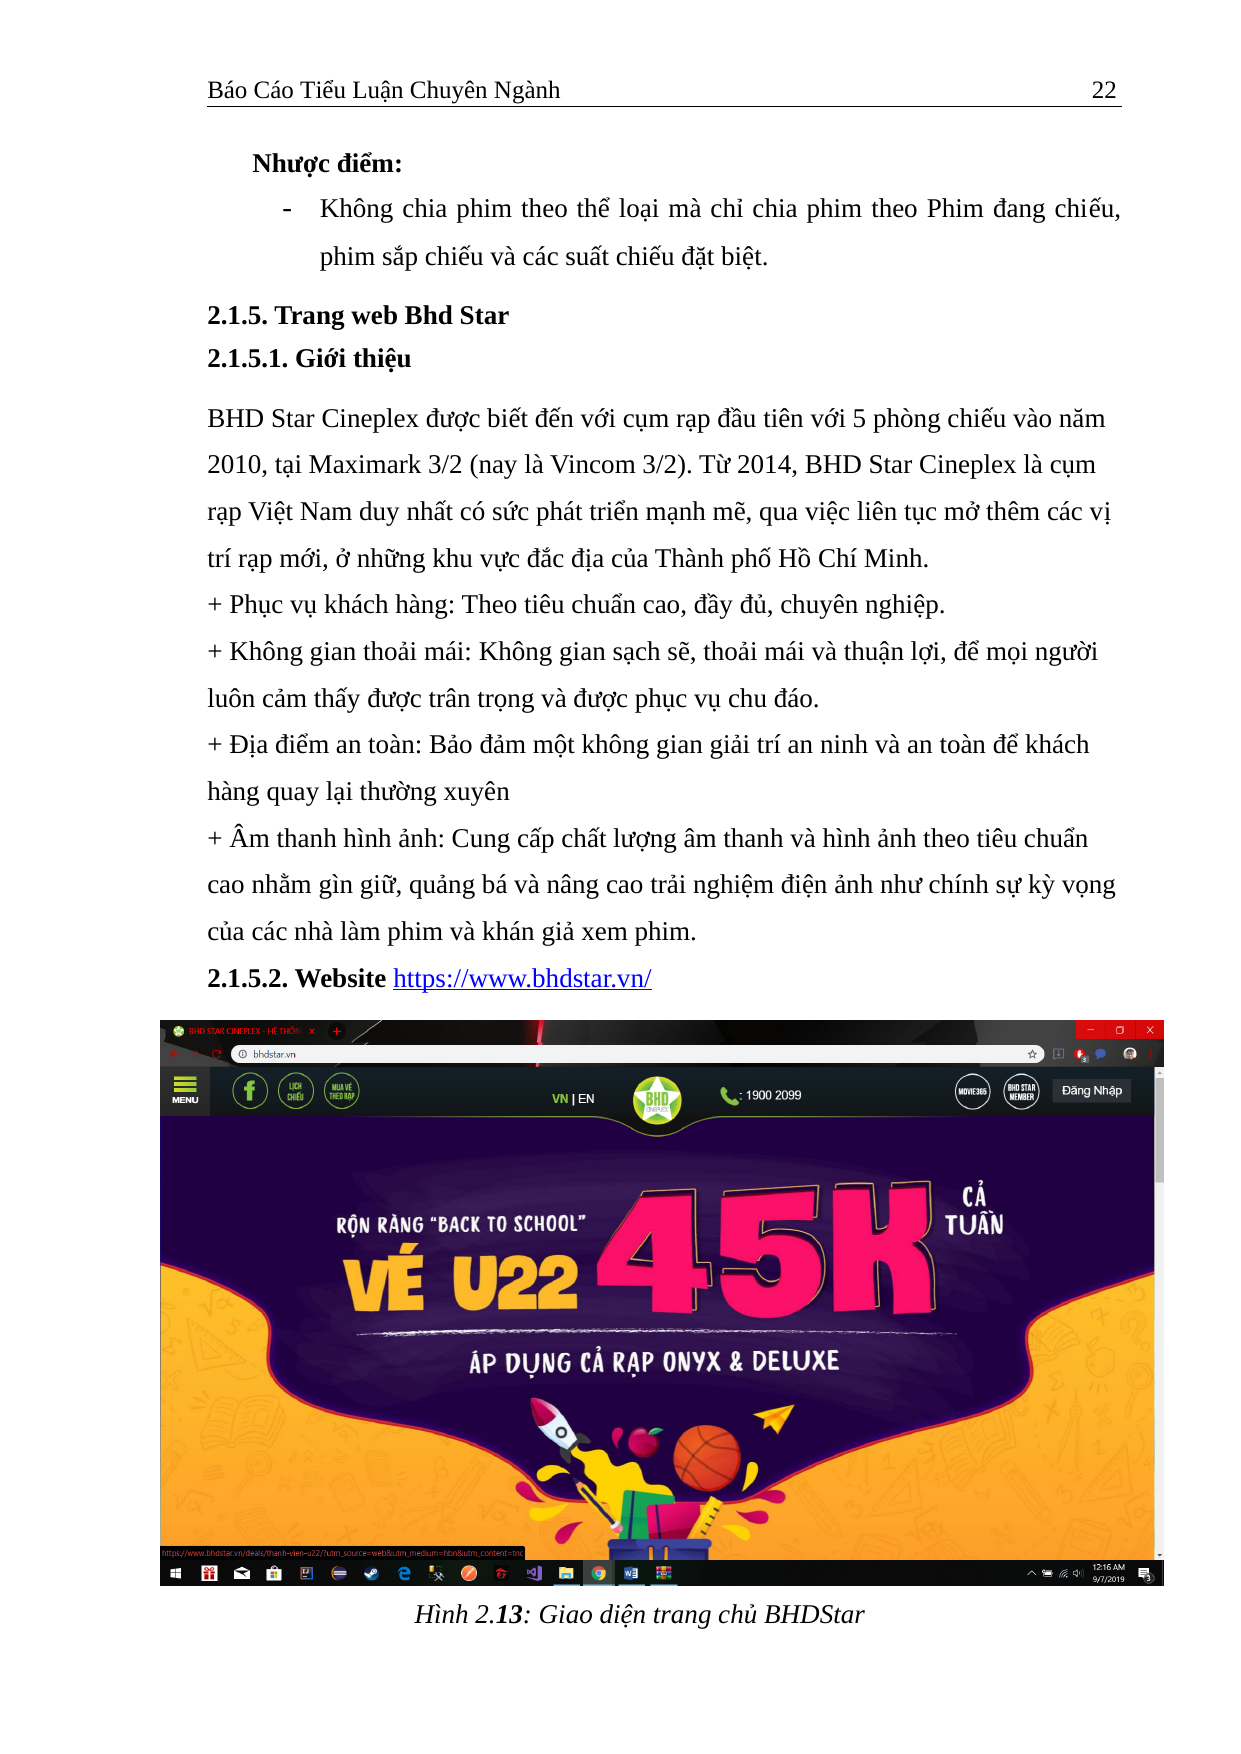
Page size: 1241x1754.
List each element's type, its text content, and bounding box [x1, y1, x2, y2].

text + Âm thanh hình ảnh: Cung cấp chất lượng âm thanh và hình ảnh theo tiêu chuẩn cao nhằm gìn giữ, quảng bá và nâng cao trải nghiệm điện ảnh như chính sự kỳ vọng của các nhà làm phim và khán giả xem phim. [207, 822, 1122, 946]
subtitle 2.1.5.2. Website https://www.bhdstar.vn/ [207, 962, 1122, 993]
text + Phục vụ khách hàng: Theo tiêu chuẩn cao, đầy đủ, chuyên nghiệp. [207, 588, 1122, 619]
text Nhược điểm: [207, 147, 1122, 178]
subtitle 2.1.5.1. Giới thiệu [207, 342, 1122, 374]
text + Không gian thoải mái: Không gian sạch sẽ, thoải mái và thuận lợi, để mọi người luôn cảm thấy được trân trọng và được phục vụ chu đáo. [207, 635, 1122, 713]
picture [160, 1020, 1164, 1586]
text + Địa điểm an toàn: Bảo đảm một không gian giải trí an ninh và an toàn để khách hàng quay lại thường xuyên [207, 728, 1122, 806]
subtitle 2.1.5. Trang web Bhd Star [207, 299, 1122, 330]
text BHD Star Cineplex được biết đến với cụm rạp đầu tiên với 5 phòng chiếu vào năm 2010, tại Maximark 3/2 (nay là Vincom 3/2). Từ 2014, BHD Star Cineplex là cụm rạp Việt Nam duy nhất có sức phát triển mạnh mẽ, qua việc liên tục mở thêm các vị trí rạp mới, ở những khu vực đắc địa của Thành phố Hồ Chí Minh. [207, 402, 1122, 573]
list Không chia phim theo thể loại mà chỉ chia phim theo Phim đang chiếu, phim sắp chiếu và các suất chiếu đặt biệt. [282, 191, 1122, 271]
